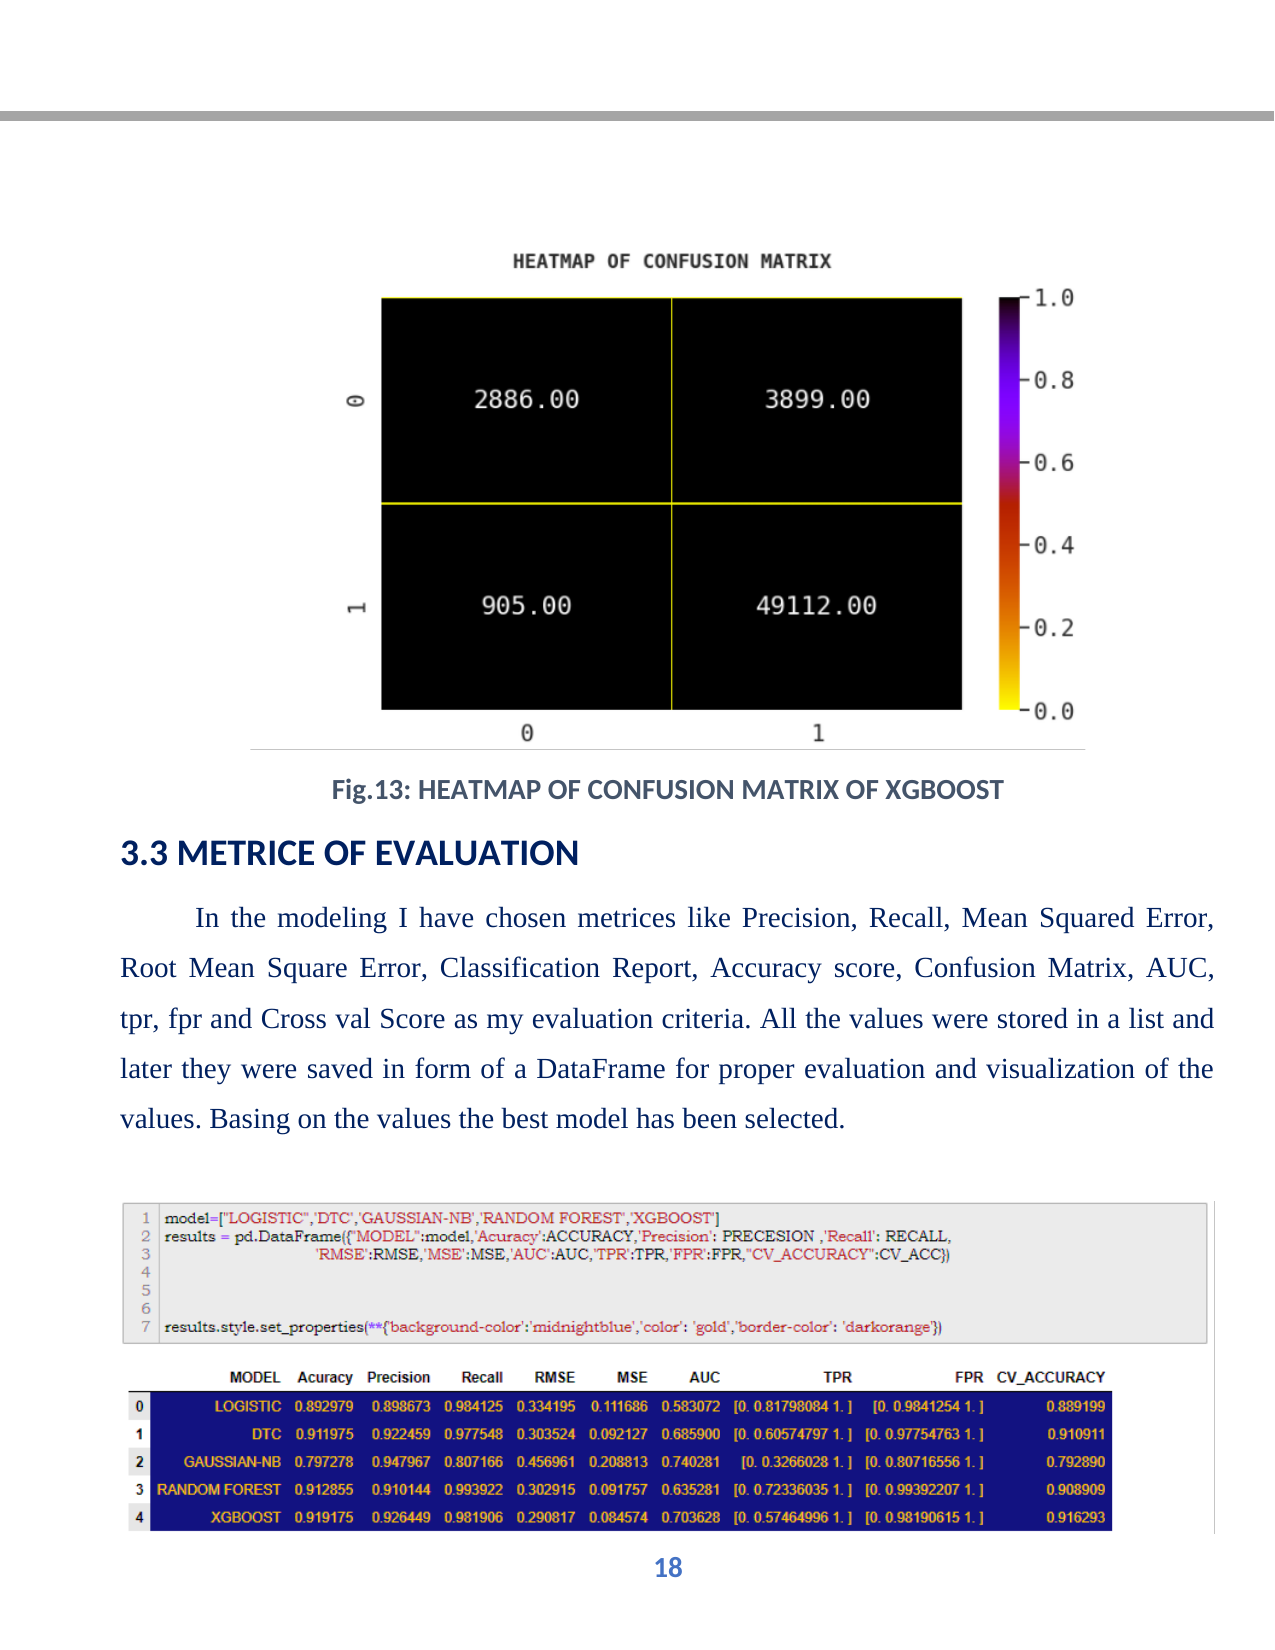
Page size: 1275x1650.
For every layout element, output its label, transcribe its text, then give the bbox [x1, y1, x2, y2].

picture [119, 1201, 1216, 1534]
picture [250, 232, 1086, 751]
subtitle 3.3 METRICE OF EVALUATION [120, 756, 1216, 875]
text In the modeling I have chosen metrices like Precision, Recall, Mean Squared Error, Root Mean Square Error, Classification Report, Accuracy score, Confusion Matrix, AUC, tpr, fpr and Cross val Score as my evaluation criteria. All the values were stored in a list and later they were saved in form of a DataFrame for proper evaluation and visualization of the values. Basing on the values the best model has been selected. [120, 900, 1216, 1135]
